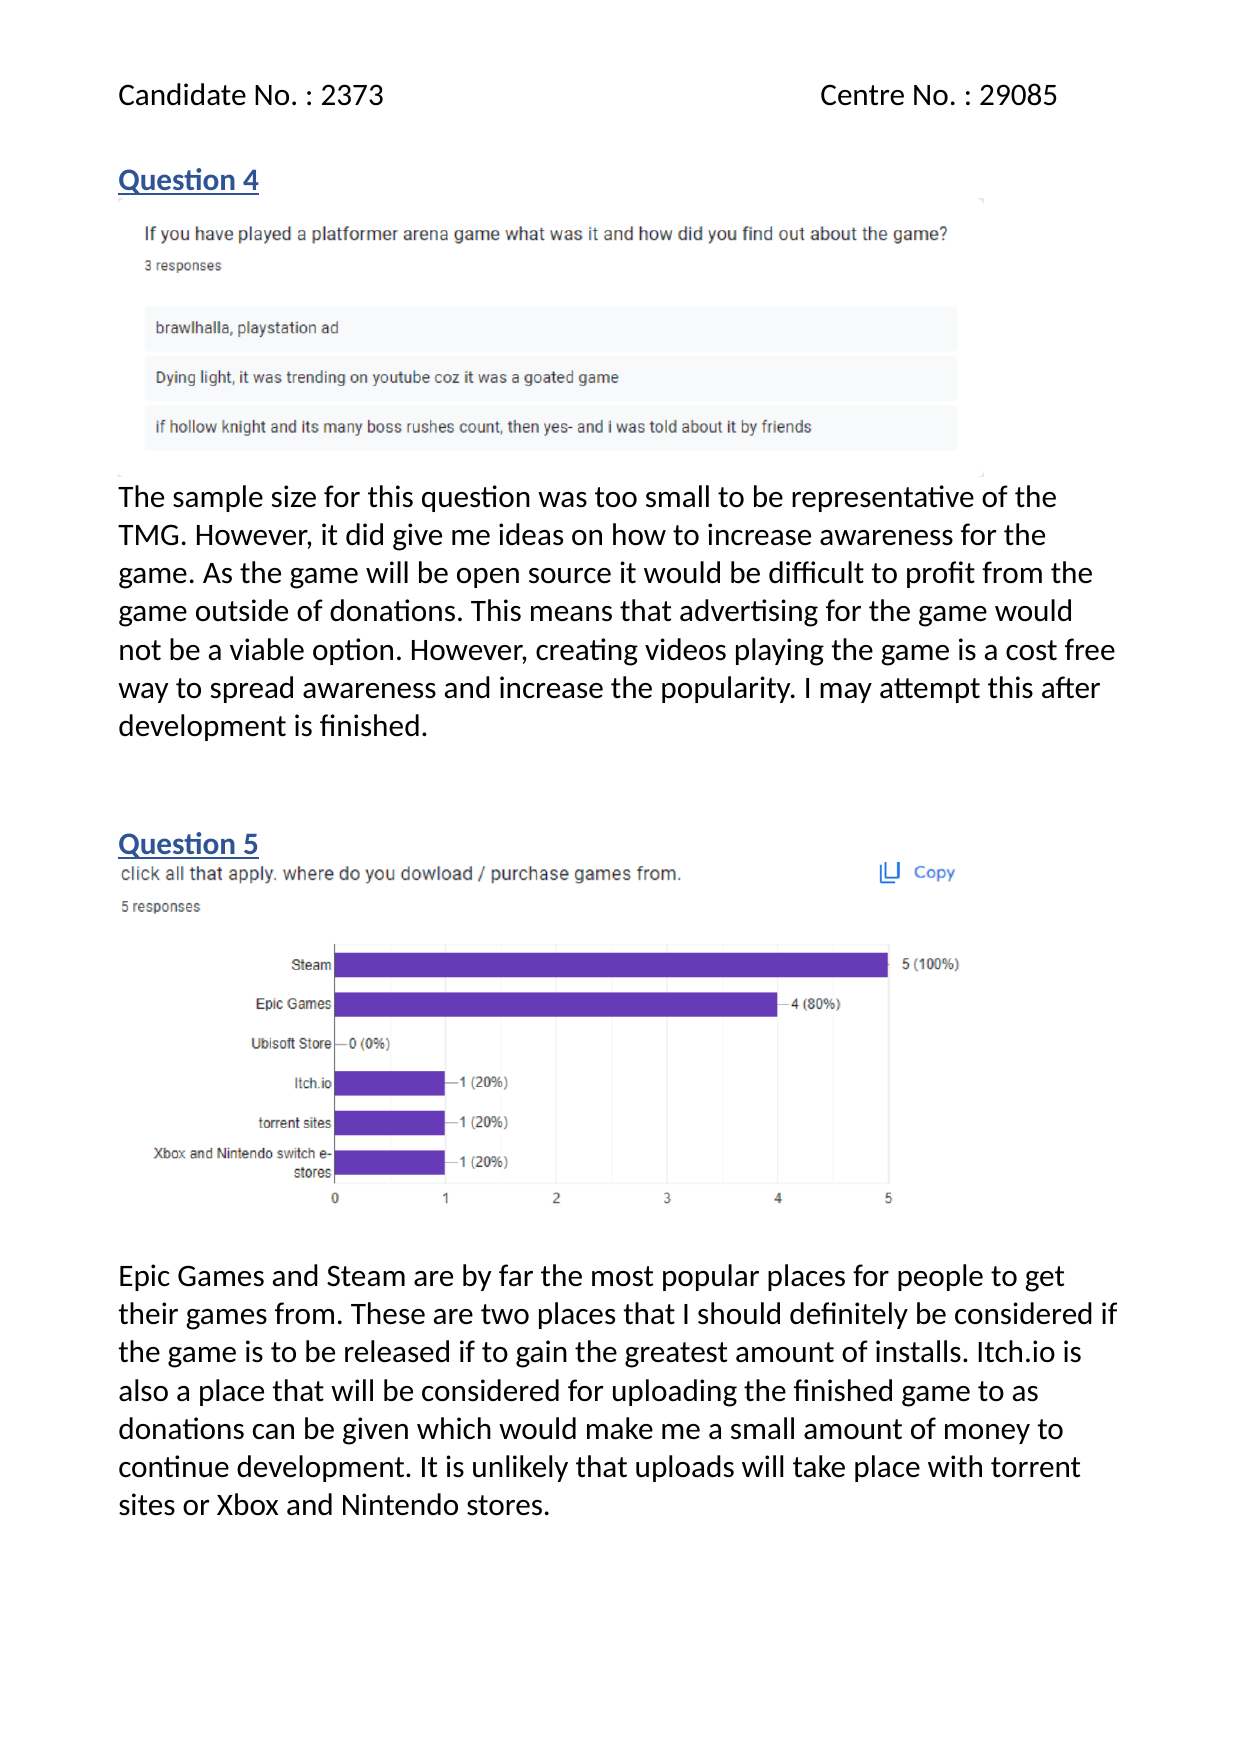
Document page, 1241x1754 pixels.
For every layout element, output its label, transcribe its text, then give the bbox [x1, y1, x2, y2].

text Epic Games and Steam are by far the most popular places for people to get their games from. These are two places that I should definitely be considered if the game is to be released if to gain the greatest amount of installs. Itch.io is also a place that will be considered for uploading the finished game to as donations can be given which would make me a small amount of money to continue development. It is unlikely that uploads will take place with torrent sites or Xbox and Nintendo stores. [118, 1256, 1122, 1523]
subtitle Question 4 [118, 160, 1122, 198]
text The sample size for this question was too small to be representative of the TMG. However, it did give me ideas on how to increase awareness for the game. As the game will be open source it would be difficult to profit from the game outside of donations. This means that advertising for the game would not be a viable option. However, creating videos playing the game is a cost free way to spread awareness and increase the popularity. I may attempt this after development is finished. [118, 477, 1122, 744]
subtitle Question 5 [118, 824, 1122, 862]
